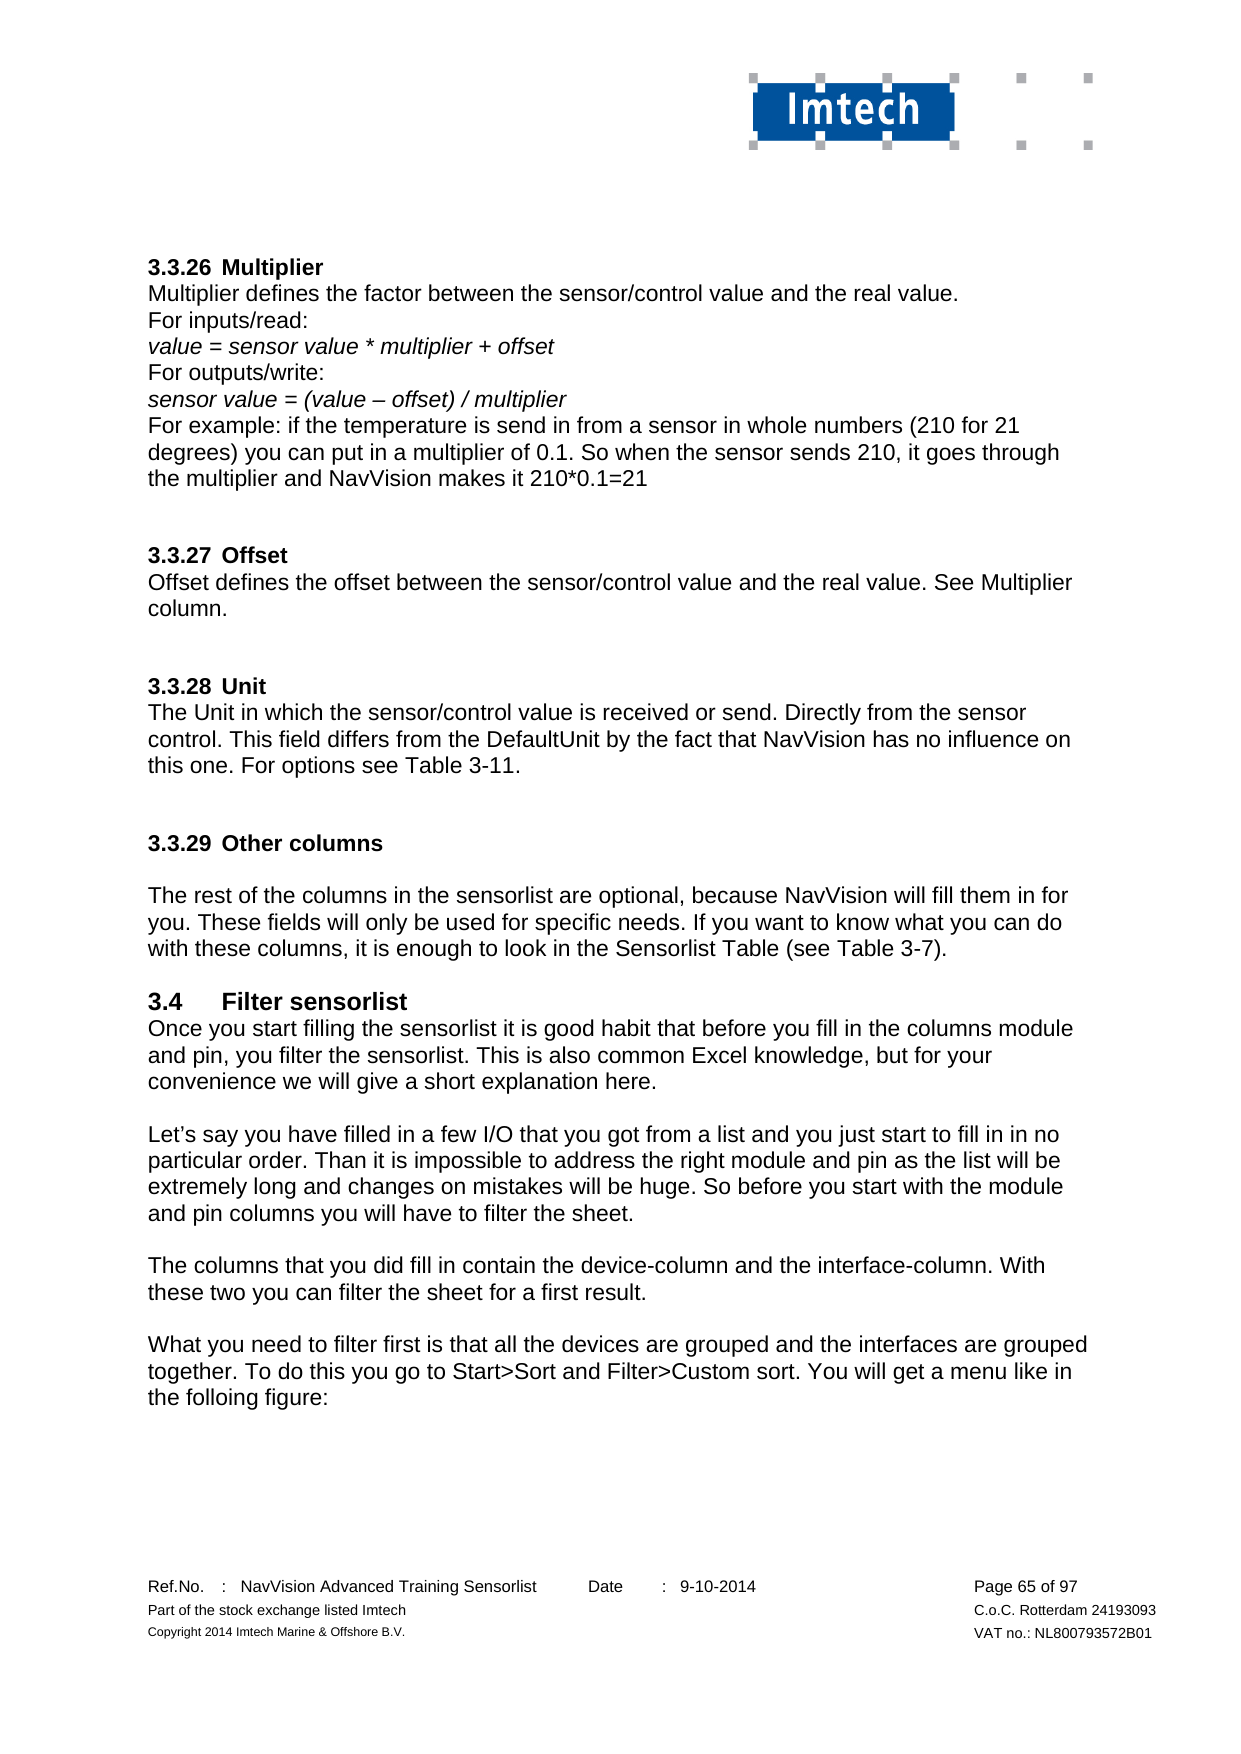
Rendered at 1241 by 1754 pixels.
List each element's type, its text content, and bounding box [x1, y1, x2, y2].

text The columns that you did fill in contain the device-column and the interface-column. With these two you can filter the sheet for a first result. [148, 1252, 1093, 1305]
text Let’s say you have filled in a few I/O that you got from a list and you just start to fill in in no particular order. Than it is impossible to address the right module and pin as the list will be extremely long and changes on mistakes will be huge. So before you start with the module and pin columns you will have to filter the sheet. [148, 1121, 1093, 1226]
text For example: if the temperature is send in from a sensor in whole numbers (210 for 21 degrees) you can put in a multiplier of 0.1. So when the sensor sends 210, it goes through the multiplier and NavVision makes it 210*0.1=21 [148, 412, 1093, 491]
list Multiplier defines the factor between the sensor/control value and the real value. [148, 280, 1093, 307]
text What you need to filter first is that all the devices are grouped and the interfaces are grouped together. To do this you go to Start>Sort and Filter>Custom sort. You will get a menu like in the folloing figure: [148, 1331, 1093, 1411]
picture [748, 73, 1093, 150]
subtitle Offset [148, 542, 1093, 569]
list For inputs/read: [148, 307, 1093, 333]
list For outputs/write: [148, 359, 1093, 386]
subtitle Multiplier [148, 254, 1093, 280]
list value = sensor value * multiplier + offset [148, 333, 1093, 359]
subtitle Filter sensorlist [148, 986, 1093, 1015]
list Offset defines the offset between the sensor/control value and the real value. See Multiplier column. [148, 569, 1093, 622]
text Once you start filling the sensorlist it is good habit that before you fill in the columns module and pin, you filter the sensorlist. This is also common Excel knowledge, but for your convenience we will give a short explanation here. [148, 1015, 1093, 1094]
subtitle Unit [148, 673, 1093, 699]
text sensor value = (value – offset) / multiplier [148, 386, 1093, 412]
subtitle Other columns [148, 830, 1093, 856]
